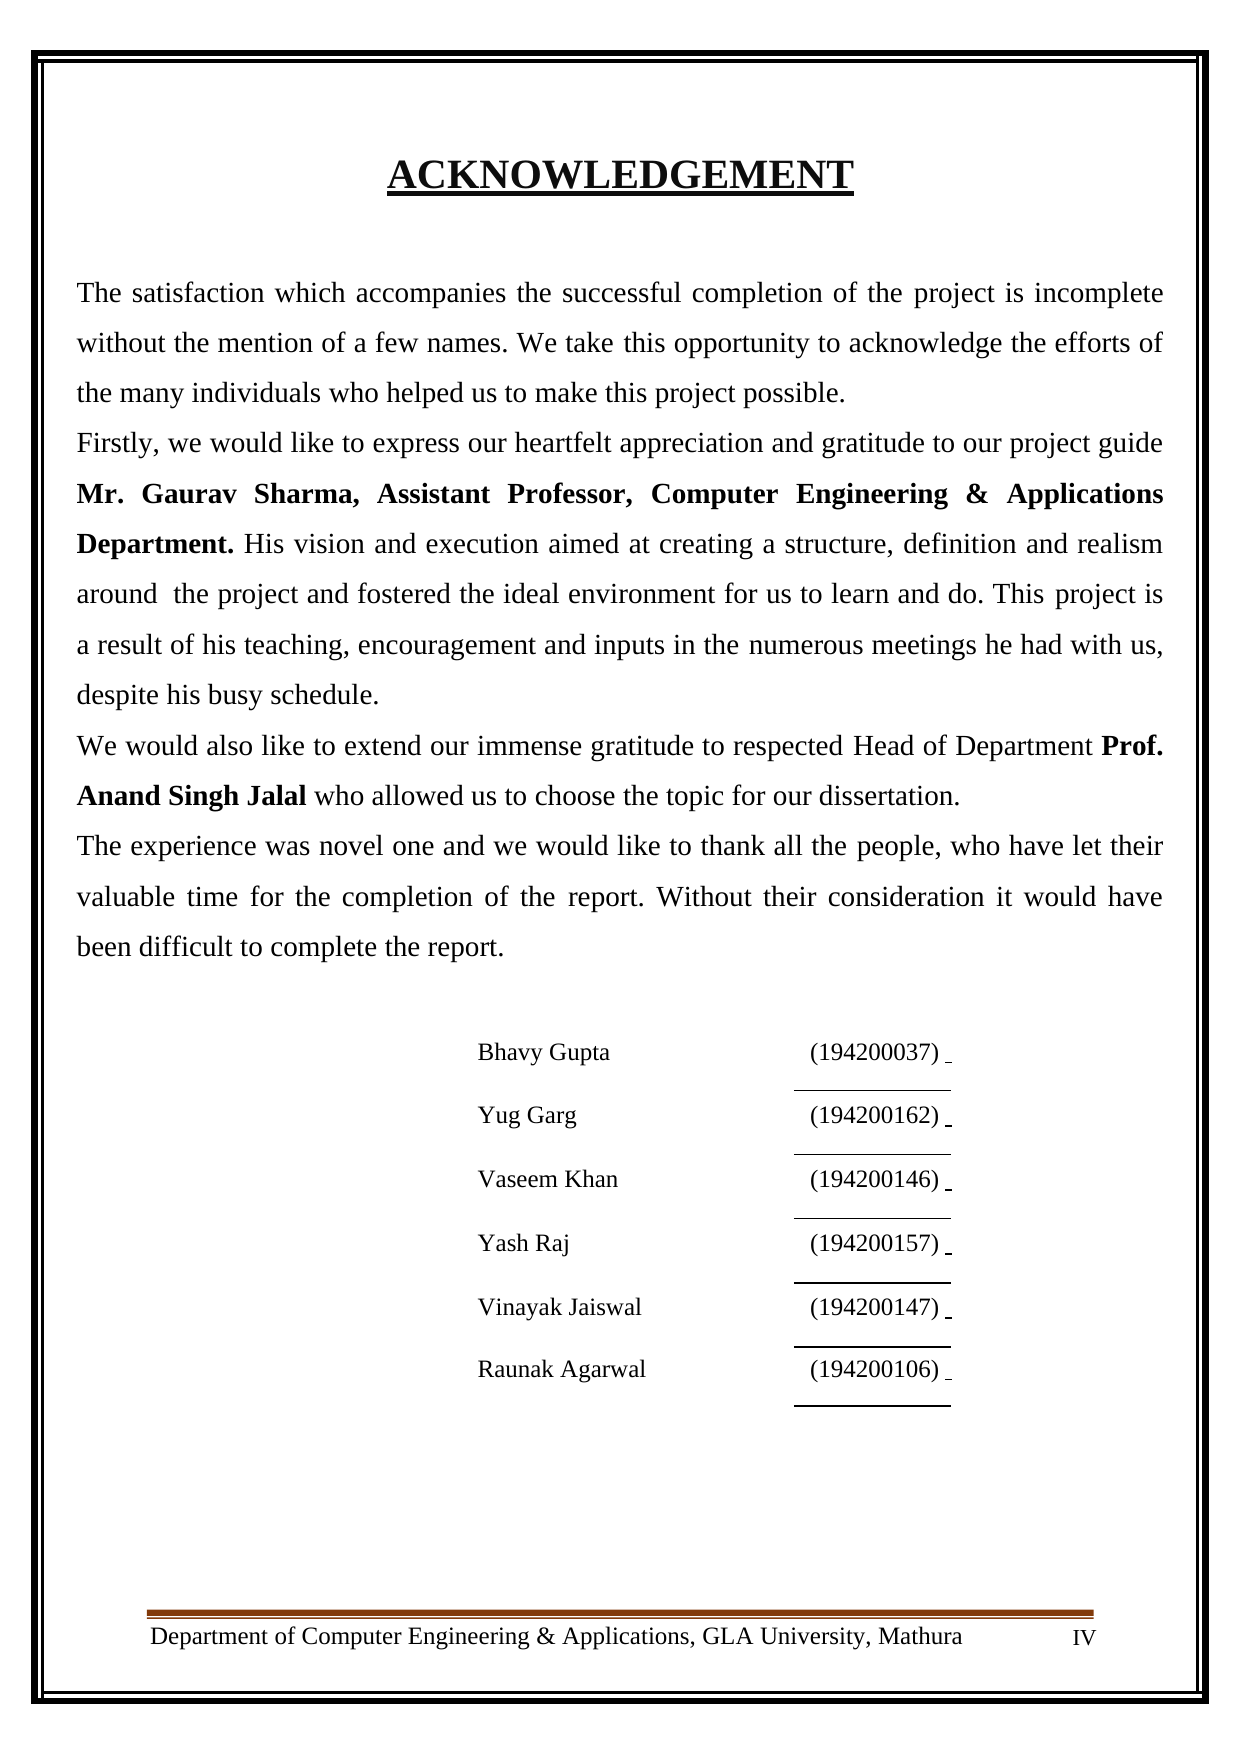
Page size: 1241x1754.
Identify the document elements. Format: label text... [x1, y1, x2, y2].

table_cell Vaseem Khan [478, 1158, 793, 1222]
table_header Bhavy Gupta [478, 1038, 793, 1094]
table_cell Raunak Agarwal [478, 1350, 793, 1409]
table_cell Yash Raj [478, 1222, 793, 1286]
table_header (194200037) [794, 1038, 951, 1090]
table_cell (194200162) [794, 1094, 951, 1154]
table_cell (194200106) [794, 1350, 951, 1405]
text We would also like to extend our immense gratitude to respected Head of Department Prof. Anand Singh Jalal who allowed us to choose the topic for our dissertation. [76, 728, 1164, 811]
table_cell (194200147) [794, 1286, 951, 1346]
table_cell (194200157) [794, 1222, 951, 1282]
text The experience was novel one and we would like to thank all the people, who have let their valuable time for the completion of the report. Without their consideration it would have been difficult to complete the report. [76, 828, 1164, 963]
text Firstly, we would like to express our heartfelt appreciation and gratitude to our project guide Mr. Gaurav Sharma, Assistant Professor, Computer Engineering & Applications Department. His vision and execution aimed at creating a structure, definition and realism around the project and fostered the ideal environment for us to learn and do. This project is a result of his teaching, encouragement and inputs in the numerous meetings he had with us, despite his busy schedule. [76, 426, 1164, 711]
table_cell (194200146) [794, 1158, 951, 1218]
table_cell Yug Garg [478, 1094, 793, 1158]
text The satisfaction which accompanies the successful completion of the project is incomplete without the mention of a few names. We take this opportunity to acknowledge the efforts of the many individuals who helped us to make this project possible. [76, 275, 1164, 409]
table_cell Vinayak Jaiswal [478, 1286, 793, 1350]
